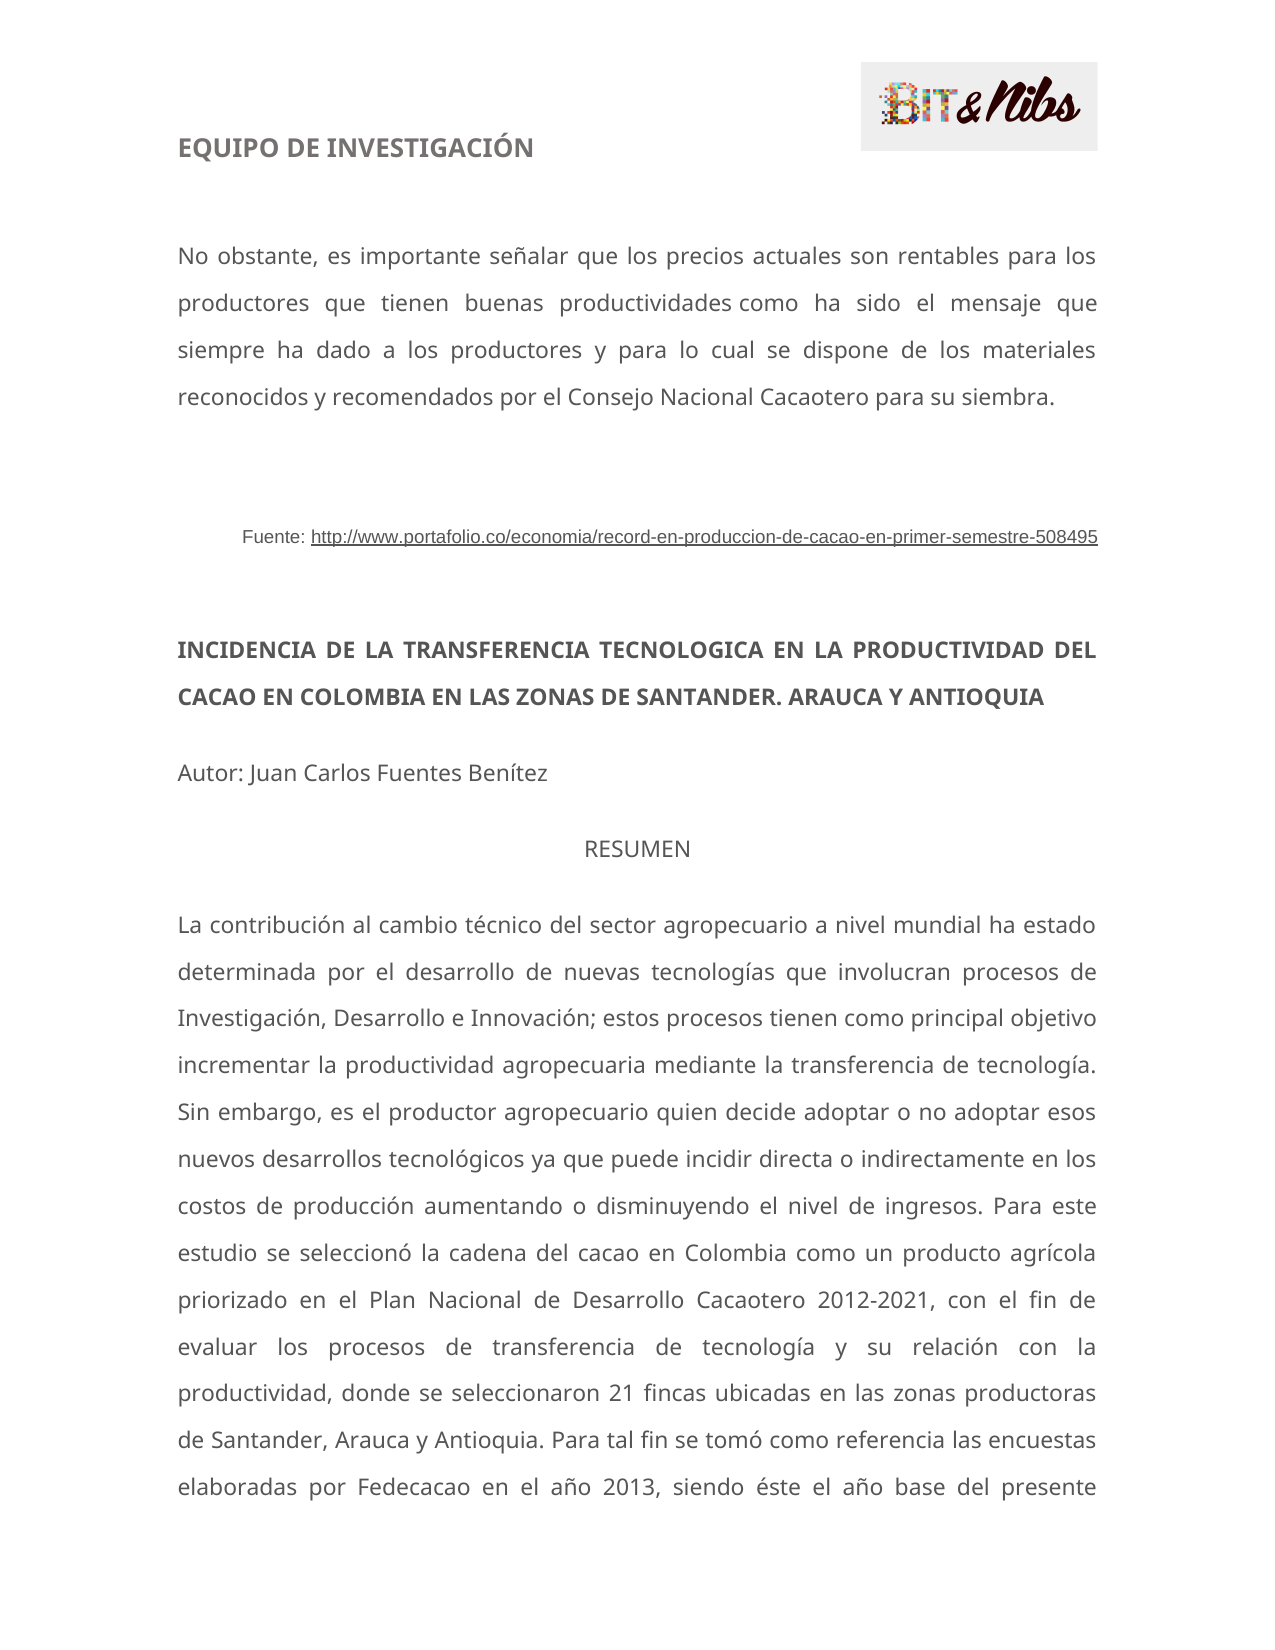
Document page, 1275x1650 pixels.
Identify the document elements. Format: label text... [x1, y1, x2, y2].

text Fuente: http://www.portafolio.co/economia/record-en-produccion-de-cacao-en-primer-semestre-508495 [177, 526, 1098, 547]
text RESUMEN [177, 832, 1098, 864]
text INCIDENCIA DE LA TRANSFERENCIA TECNOLOGICA EN LA PRODUCTIVIDAD DEL CACAO EN COLOMBIA EN LAS ZONAS DE SANTANDER. ARAUCA Y ANTIOQUIA [177, 633, 1098, 712]
text No obstante, es importante señalar que los precios actuales son rentables para los productores que tienen buenas productividades como ha sido el mensaje que siempre ha dado a los productores y para lo cual se dispone de los materiales reconocidos y recomendados por el Consejo Nacional Cacaotero para su siembra. [177, 240, 1098, 412]
text Autor: Juan Carlos Fuentes Benítez [177, 756, 1098, 788]
picture [860, 62, 1098, 151]
